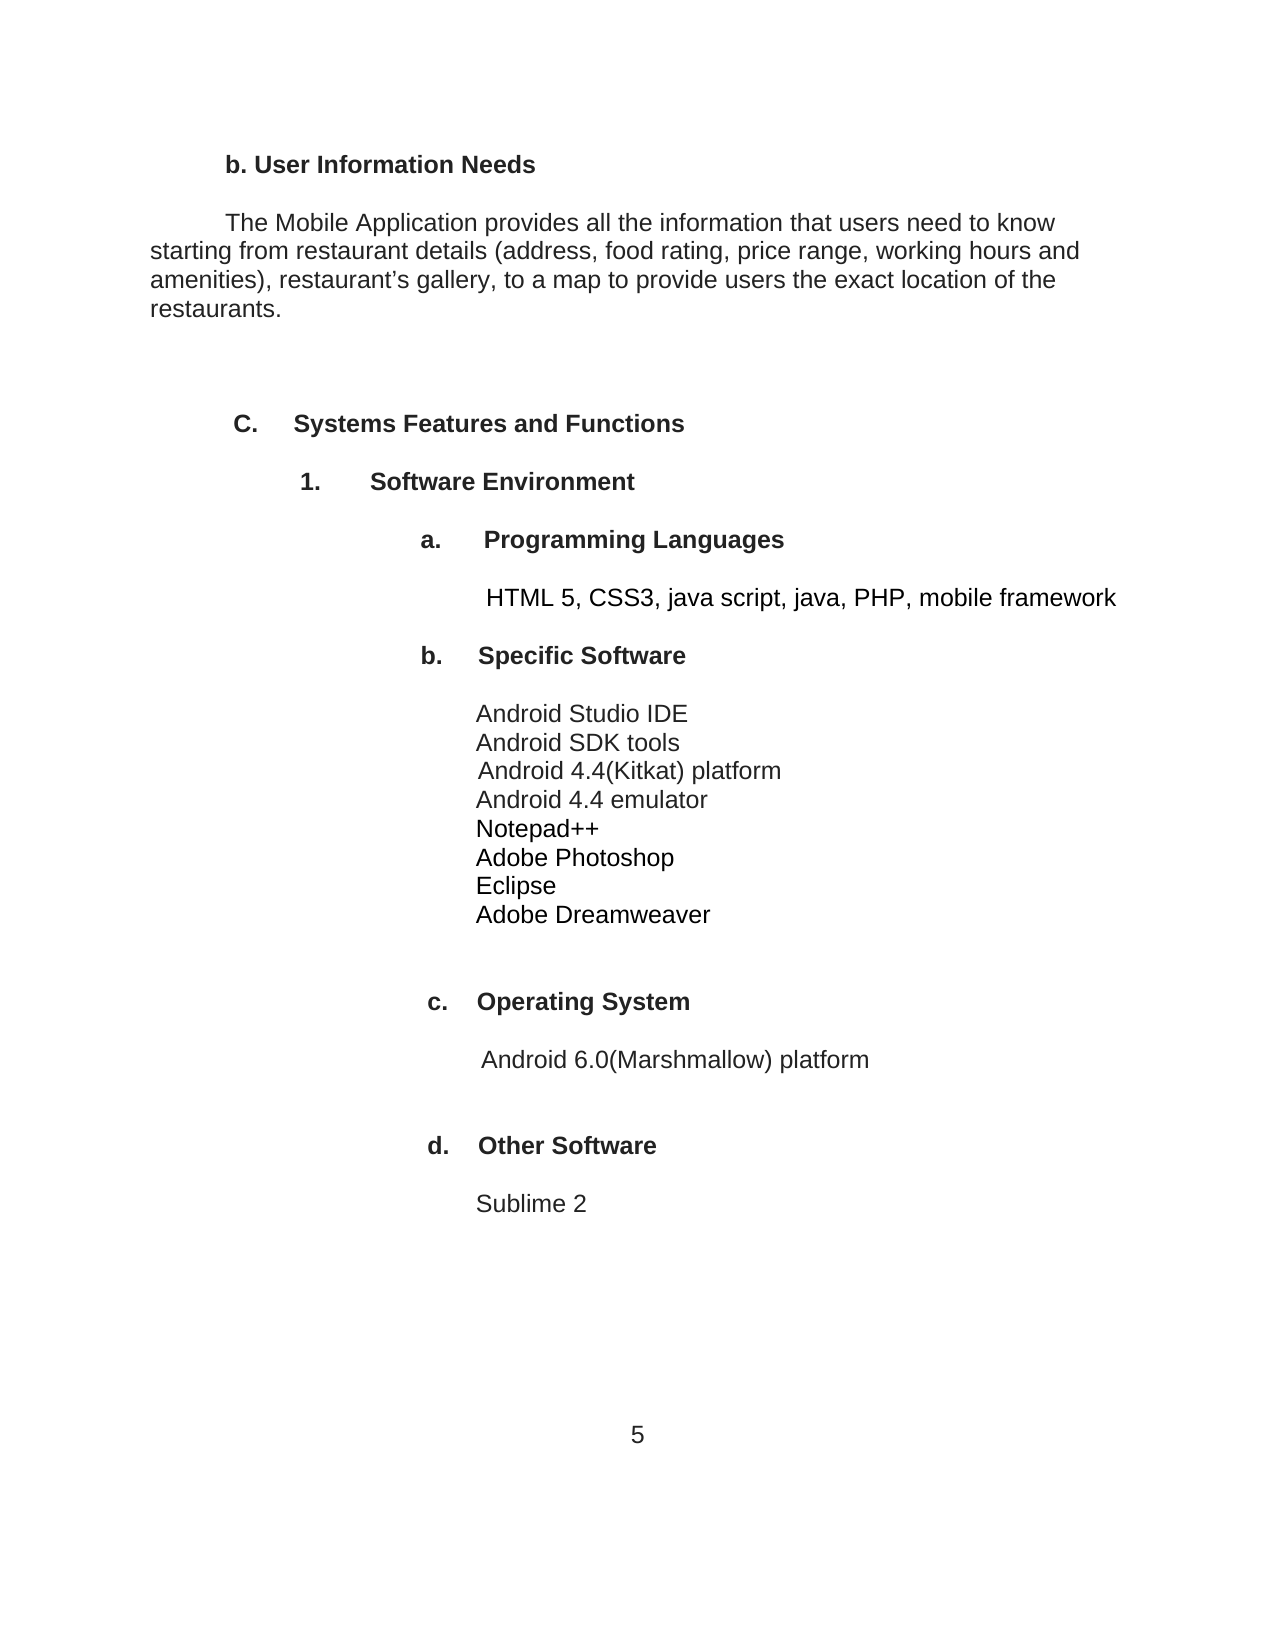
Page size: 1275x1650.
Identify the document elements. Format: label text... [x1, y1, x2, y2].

text a. Programming Languages [150, 525, 1125, 554]
text Android 4.4 emulator [150, 785, 1125, 814]
text Adobe Photoshop [150, 842, 1125, 871]
text Adobe Dreamweaver [150, 900, 1125, 929]
text b. Specific Software [150, 641, 1125, 669]
text b. User Information Needs [150, 150, 1125, 179]
text 5 [150, 1419, 1125, 1448]
text Notepad++ [150, 814, 1125, 842]
text Android Studio IDE [150, 699, 1125, 727]
text C. Systems Features and Functions [150, 409, 1125, 438]
text HTML 5, CSS3, java script, java, PHP, mobile framework [375, 583, 1125, 612]
text Sublime 2 [150, 1189, 1125, 1218]
text d. Other Software [150, 1131, 1125, 1160]
text Android 6.0(Marshmallow) platform [150, 1044, 1125, 1073]
text Android SDK tools [150, 727, 1125, 756]
text c. Operating System [150, 987, 1125, 1015]
text Android 4.4(Kitkat) platform [450, 756, 1125, 785]
text 1. Software Environment [300, 467, 1125, 496]
text Eclipse [150, 871, 1125, 900]
text The Mobile Application provides all the information that users need to know starting from restaurant details (address, food rating, price range, working hours and amenities), restaurant’s gallery, to a map to provide users the exact location of the restaurants. [150, 207, 1125, 322]
